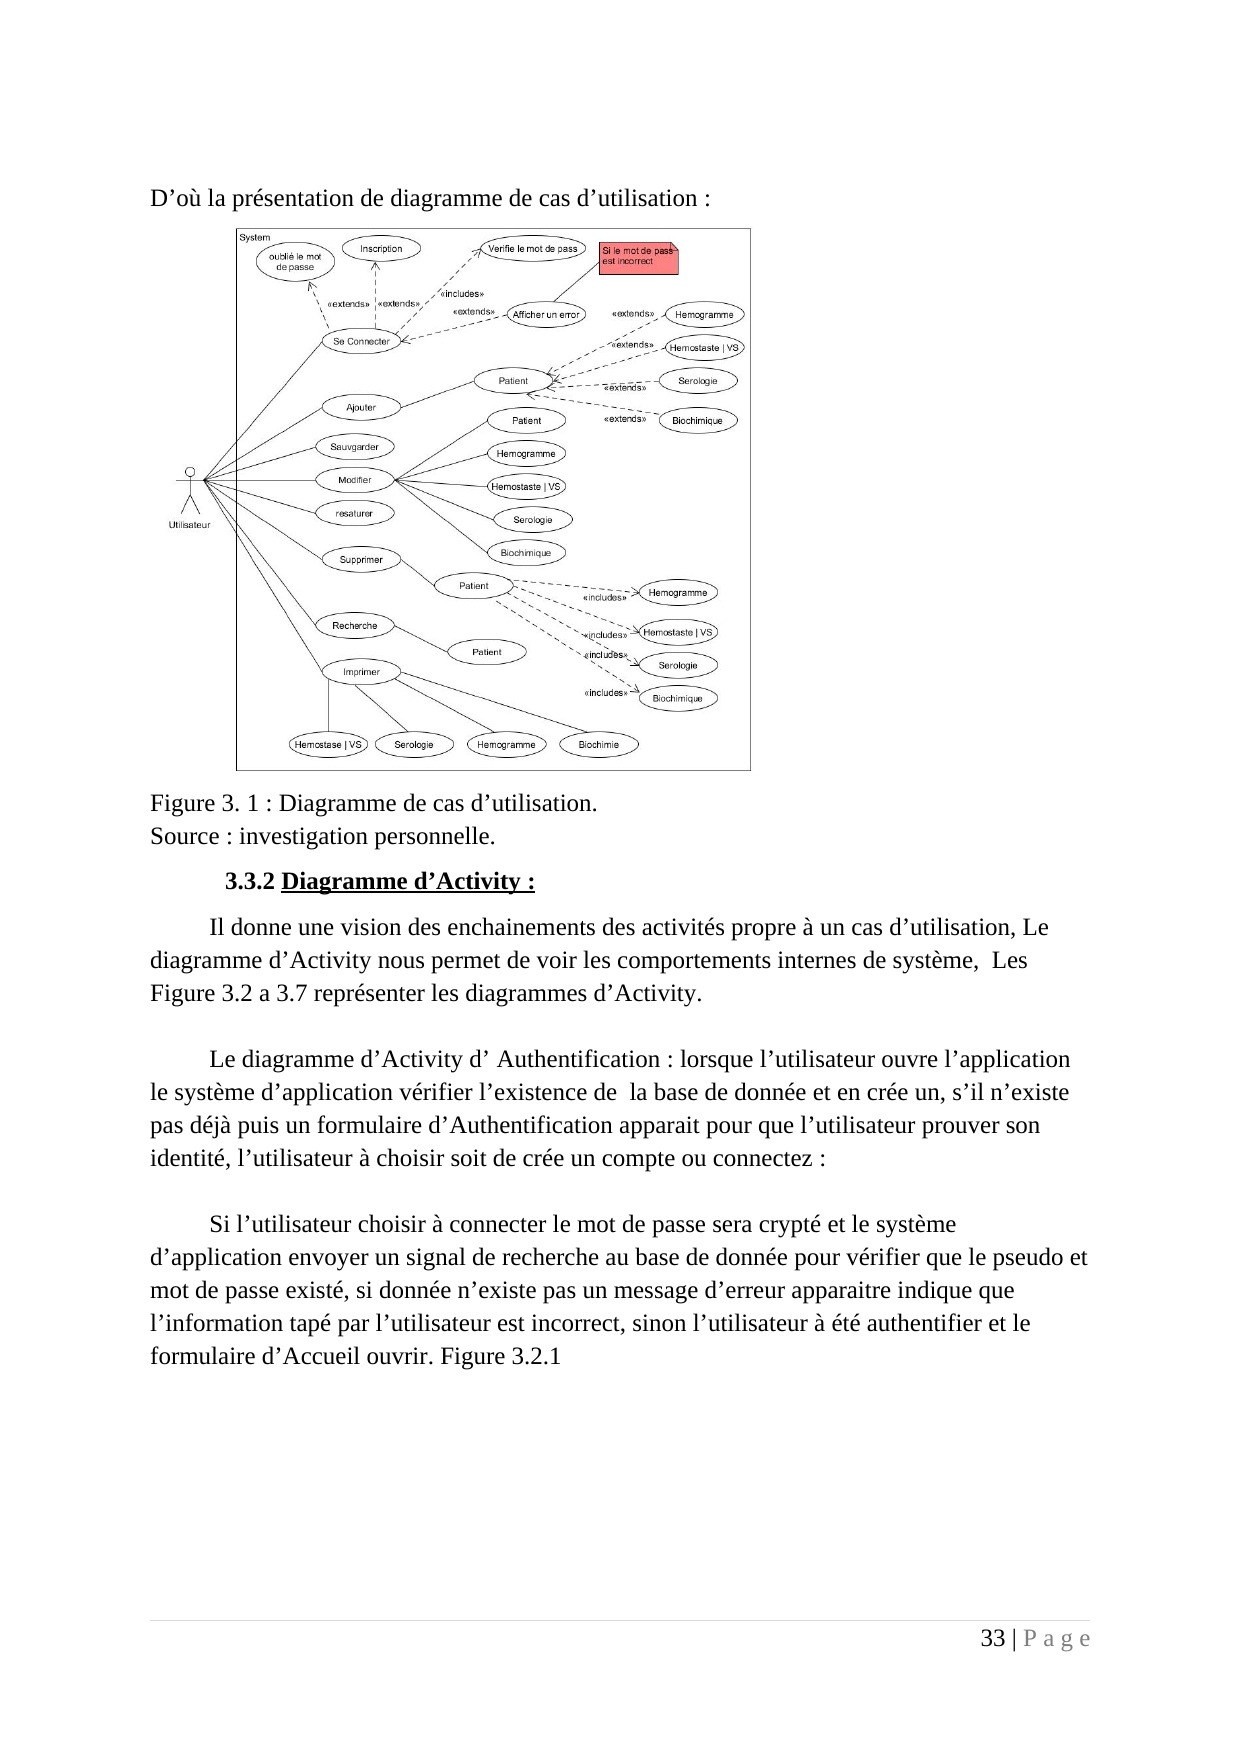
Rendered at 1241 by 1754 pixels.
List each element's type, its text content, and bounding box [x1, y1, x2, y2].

picture [150, 216, 764, 784]
list D’où la présentation de diagramme de cas d’utilisation : [150, 183, 1090, 212]
text Si l’utilisateur choisir à connecter le mot de passe sera crypté et le système d’application envoyer un signal de recherche au base de donnée pour vérifier que le pseudo et mot de passe existé, si donnée n’existe pas un message d’erreur apparaitre indique que l’information tapé par l’utilisateur est incorrect, sinon l’utilisateur à été authentifier et le formulaire d’Accueil ouvrir. Figure 3.2.1 [150, 1209, 1090, 1370]
text Source : investigation personnelle. [150, 821, 1090, 850]
text Il donne une vision des enchainements des activités propre à un cas d’utilisation, Le diagramme d’Activity nous permet de voir les comportements internes de système, Les Figure 3.2 a 3.7 représenter les diagrammes d’Activity. [150, 912, 1090, 1007]
text Diagramme d’Activity : [225, 866, 1090, 895]
text Le diagramme d’Activity d’ Authentification : lorsque l’utilisateur ouvre l’application le système d’application vérifier l’existence de la base de donnée et en crée un, s’il n’existe pas déjà puis un formulaire d’Authentification apparait pour que l’utilisateur prouver son identité, l’utilisateur à choisir soit de crée un compte ou connectez : [150, 1044, 1090, 1172]
